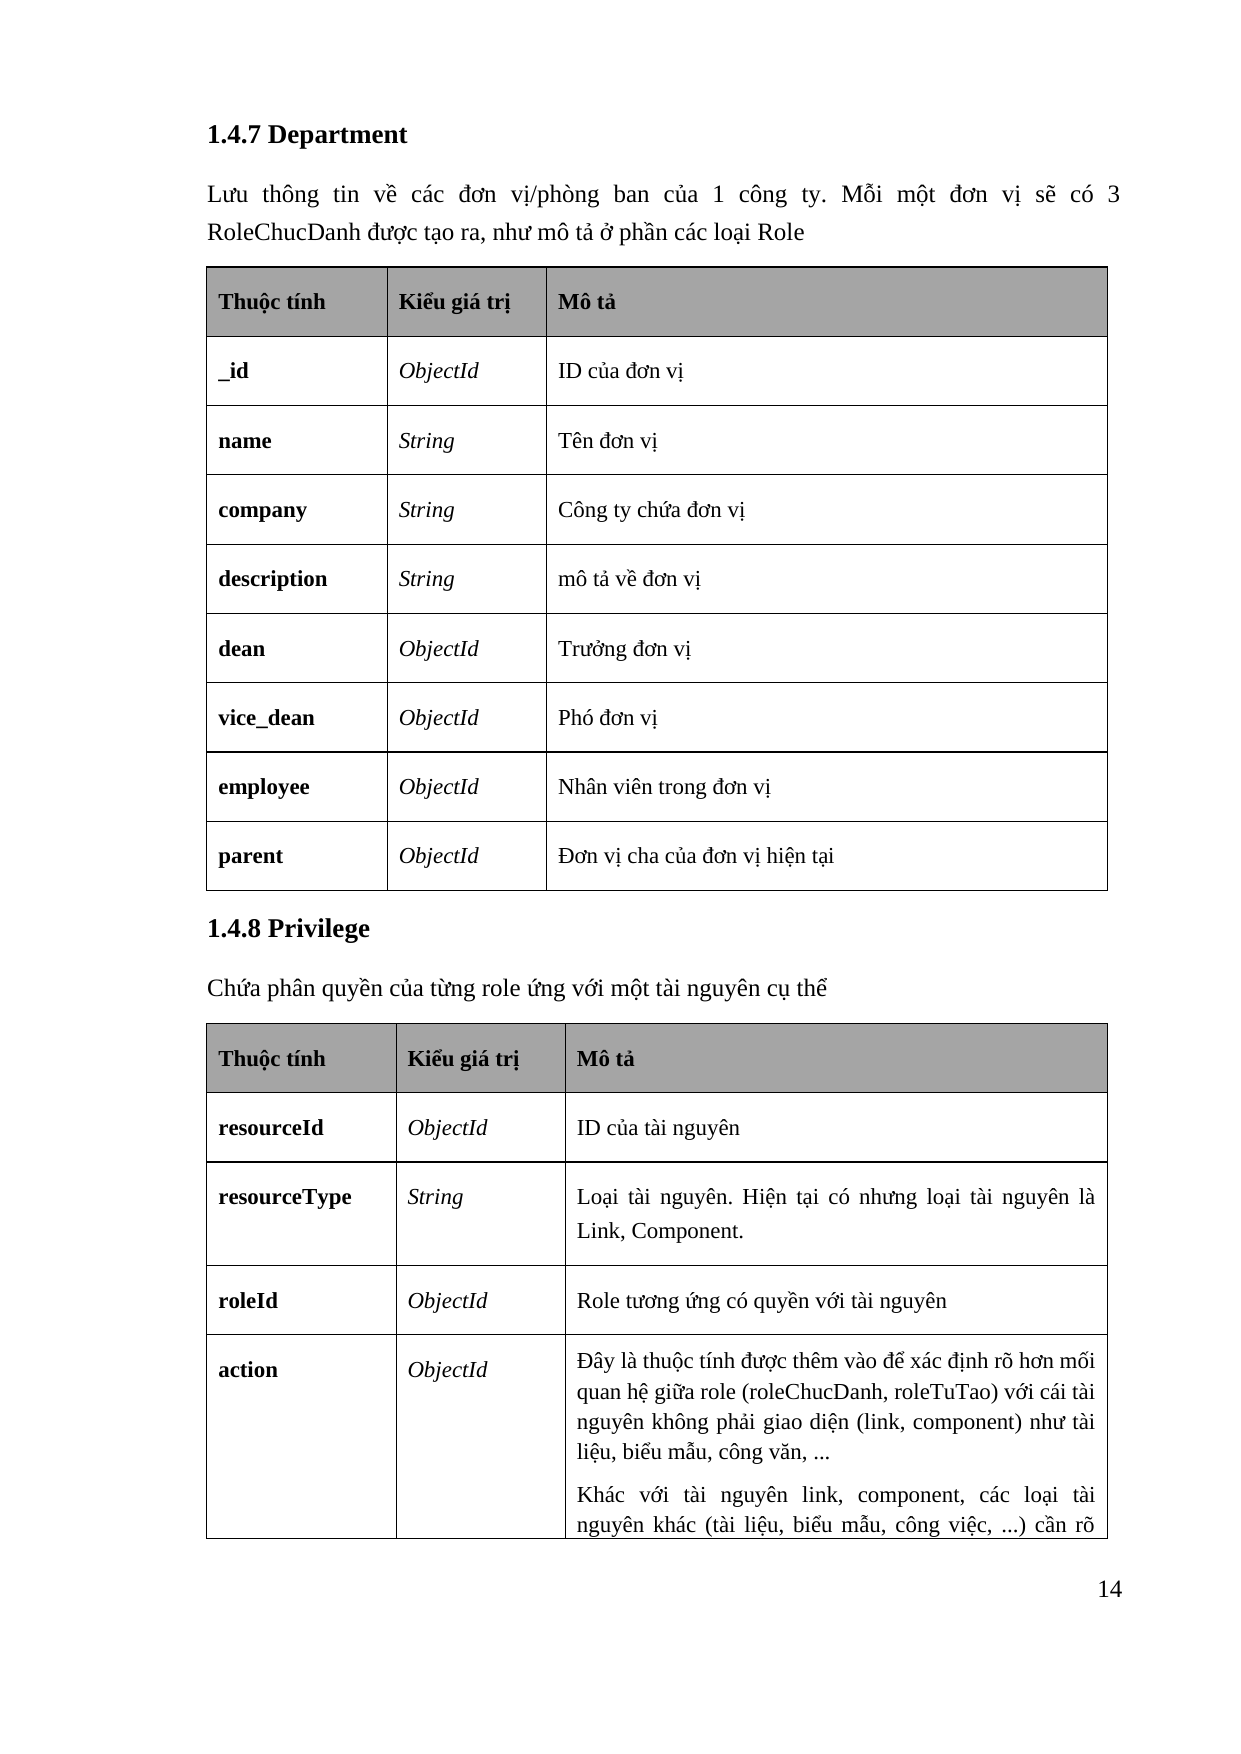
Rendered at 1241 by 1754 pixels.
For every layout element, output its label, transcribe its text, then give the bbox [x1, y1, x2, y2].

table_cell Role tương ứng có quyền với tài nguyên [566, 1266, 1107, 1334]
table_cell ObjectId [388, 753, 546, 821]
table_cell String [388, 406, 546, 474]
table_cell ID của tài nguyên [566, 1093, 1107, 1161]
table_cell description [207, 545, 387, 613]
table_cell _id [207, 337, 387, 405]
table_cell action [207, 1335, 396, 1537]
subtitle Department [207, 118, 1122, 149]
table_cell ObjectId [388, 337, 546, 405]
table_header Kiểu giá trị [388, 268, 546, 336]
table_header Kiểu giá trị [397, 1024, 565, 1092]
table_cell dean [207, 614, 387, 682]
table_cell ObjectId [388, 822, 546, 890]
table_cell vice_dean [207, 683, 387, 751]
table_cell ObjectId [397, 1093, 565, 1161]
table_cell roleId [207, 1266, 396, 1334]
table_cell Nhân viên trong đơn vị [547, 753, 1107, 821]
table_cell Đơn vị cha của đơn vị hiện tại [547, 822, 1107, 890]
table_cell String [388, 475, 546, 543]
table_cell ObjectId [397, 1335, 565, 1537]
table_header Thuộc tính [207, 1024, 396, 1092]
table_header Thuộc tính [207, 268, 387, 336]
table_cell ObjectId [388, 614, 546, 682]
text Lưu thông tin về các đơn vị/phòng ban của 1 công ty. Mỗi một đơn vị sẽ có 3 RoleChucDanh được tạo ra, như mô tả ở phần các loại Role [207, 179, 1122, 245]
table_cell parent [207, 822, 387, 890]
table_cell String [397, 1163, 565, 1265]
subtitle Privilege [207, 912, 1122, 943]
text Chứa phân quyền của từng role ứng với một tài nguyên cụ thể [207, 973, 1122, 1002]
table_cell name [207, 406, 387, 474]
table_header Mô tả [566, 1024, 1107, 1092]
table_cell Phó đơn vị [547, 683, 1107, 751]
table_cell mô tả về đơn vị [547, 545, 1107, 613]
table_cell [566, 1335, 1107, 1537]
table_header Mô tả [547, 268, 1107, 336]
table_cell employee [207, 753, 387, 821]
table_cell ObjectId [397, 1266, 565, 1334]
table_cell ID của đơn vị [547, 337, 1107, 405]
table_cell resourceType [207, 1163, 396, 1265]
table_cell String [388, 545, 546, 613]
table_cell company [207, 475, 387, 543]
table_cell Trưởng đơn vị [547, 614, 1107, 682]
table_cell ObjectId [388, 683, 546, 751]
table_cell Công ty chứa đơn vị [547, 475, 1107, 543]
table_cell Tên đơn vị [547, 406, 1107, 474]
table_cell Loại tài nguyên. Hiện tại có nhưng loại tài nguyên là Link, Component. [566, 1163, 1107, 1265]
table_cell resourceId [207, 1093, 396, 1161]
